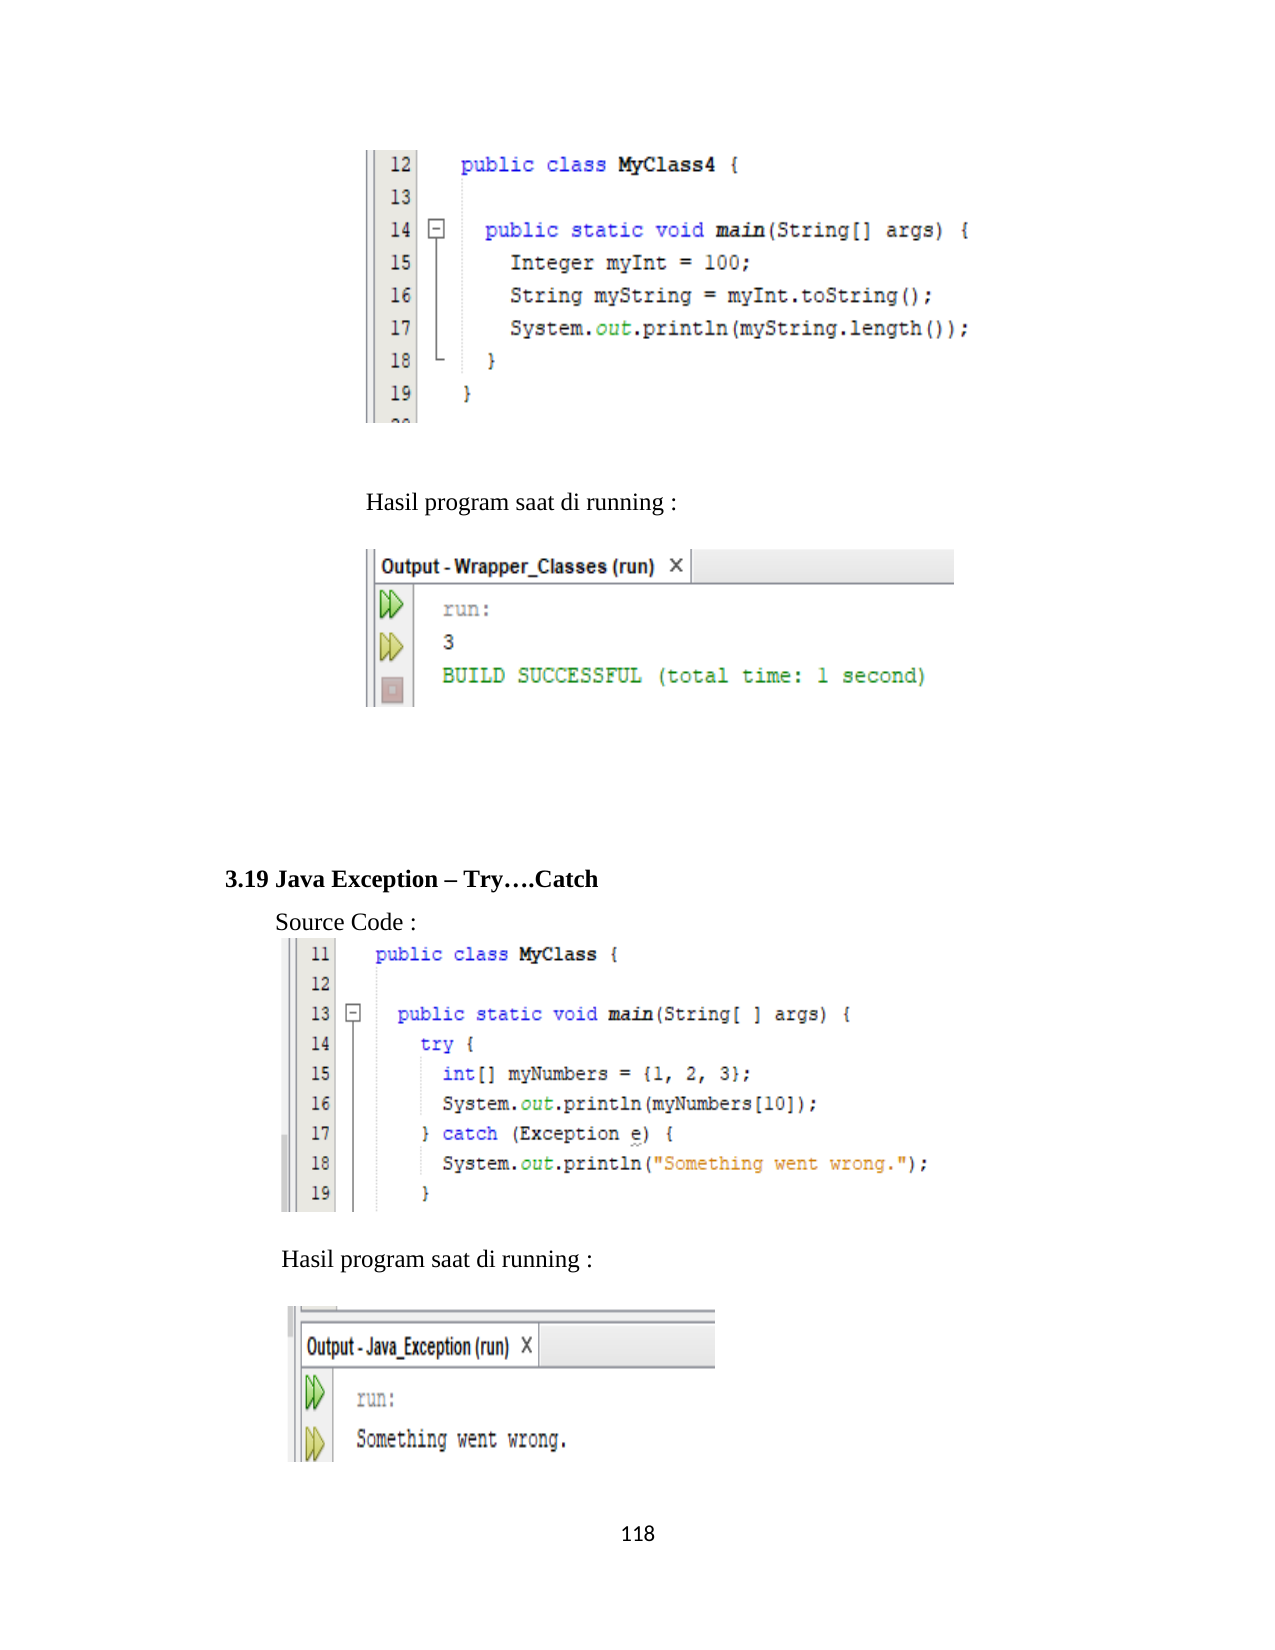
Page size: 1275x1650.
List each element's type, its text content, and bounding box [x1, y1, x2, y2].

picture [287, 1306, 715, 1462]
list Source Code : [244, 907, 1125, 936]
picture [365, 549, 954, 707]
list Hasil program saat di running : [244, 1244, 1125, 1273]
picture [365, 150, 1023, 423]
picture [281, 938, 994, 1212]
list Hasil program saat di running : [366, 487, 1125, 516]
list 3.19 Java Exception – Try….Catch [225, 864, 1125, 893]
